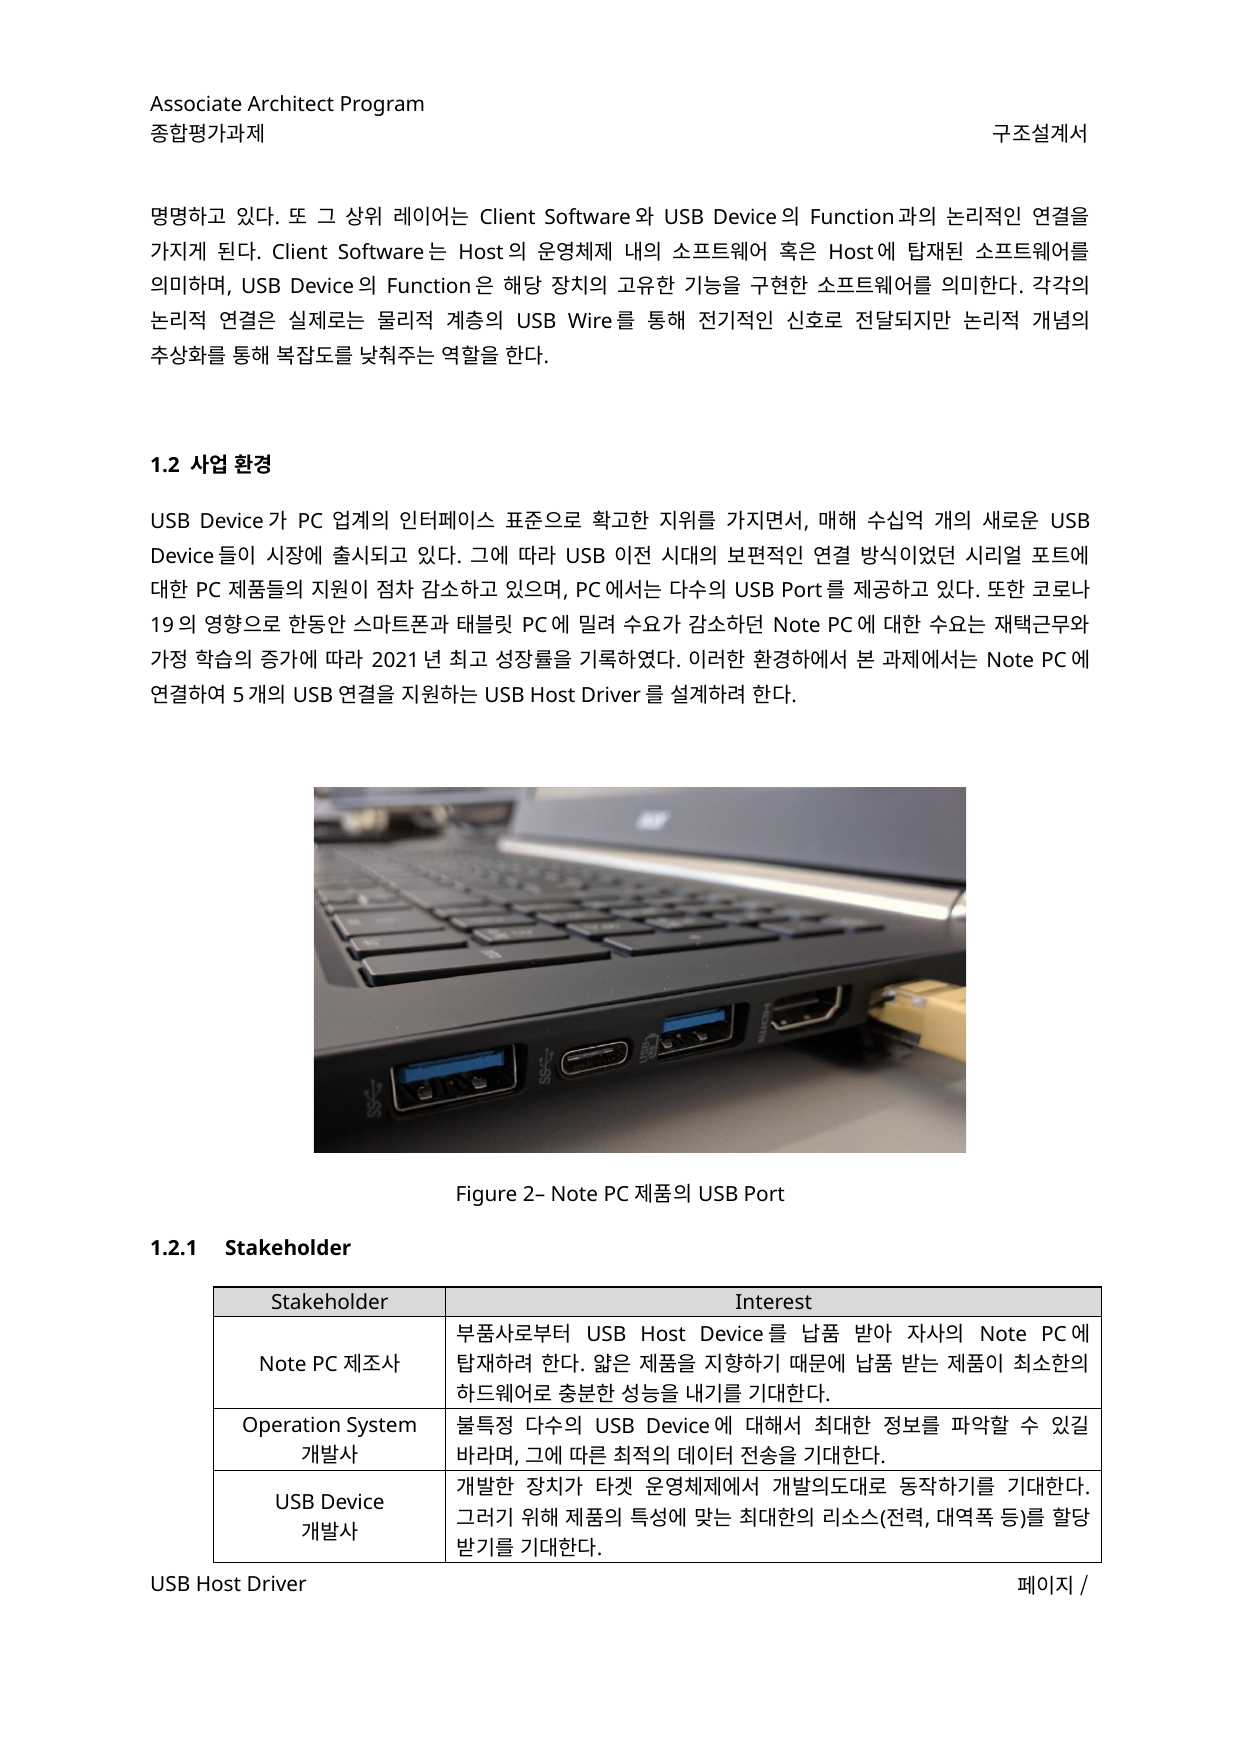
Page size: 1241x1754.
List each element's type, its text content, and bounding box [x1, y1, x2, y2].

table_cell 부품사로부터 USB Host Device를 납품 받아 자사의 Note PC에 탑재하려 한다. 얇은 제품을 지향하기 때문에 납품 받는 제품이 최소한의 하드웨어로 충분한 성능을 내기를 기대한다. [446, 1317, 1101, 1408]
table_cell 개발한 장치가 타겟 운영체제에서 개발의도대로 동작하기를 기대한다. 그러기 위해 제품의 특성에 맞는 최대한의 리소스(전력, 대역폭 등)를 할당 받기를 기대한다. [446, 1471, 1101, 1562]
table_header Stakeholder [214, 1288, 445, 1316]
table_header Interest [446, 1288, 1101, 1316]
table_cell Operation System 개발사 [214, 1409, 445, 1469]
picture [313, 787, 967, 1153]
table_cell USB Device 개발사 [214, 1471, 445, 1562]
list Stakeholder [150, 1233, 1090, 1261]
table_cell Note PC 제조사 [214, 1317, 445, 1408]
text USB Device가 PC 업계의 인터페이스 표준으로 확고한 지위를 가지면서, 매해 수십억 개의 새로운 USB Device들이 시장에 출시되고 있다. 그에 따라 USB 이전 시대의 보편적인 연결 방식이었던 시리얼 포트에 대한 PC 제품들의 지원이 점차 감소하고 있으며, PC에서는 다수의 USB Port를 제공하고 있다. 또한 코로나 19의 영향으로 한동안 스마트폰과 태블릿 PC에 밀려 수요가 감소하던 Note PC에 대한 수요는 재택근무와 가정 학습의 증가에 따라 2021년 최고 성장률을 기록하였다. 이러한 환경하에서 본 과제에서는 Note PC에 연결하여 5개의 USB 연결을 지원하는 USB Host Driver를 설계하려 한다. [150, 504, 1090, 708]
list 사업 환경 [150, 448, 1090, 479]
table_cell 불특정 다수의 USB Device에 대해서 최대한 정보를 파악할 수 있길 바라며, 그에 따른 최적의 데이터 전송을 기대한다. [446, 1409, 1101, 1469]
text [150, 200, 1090, 370]
